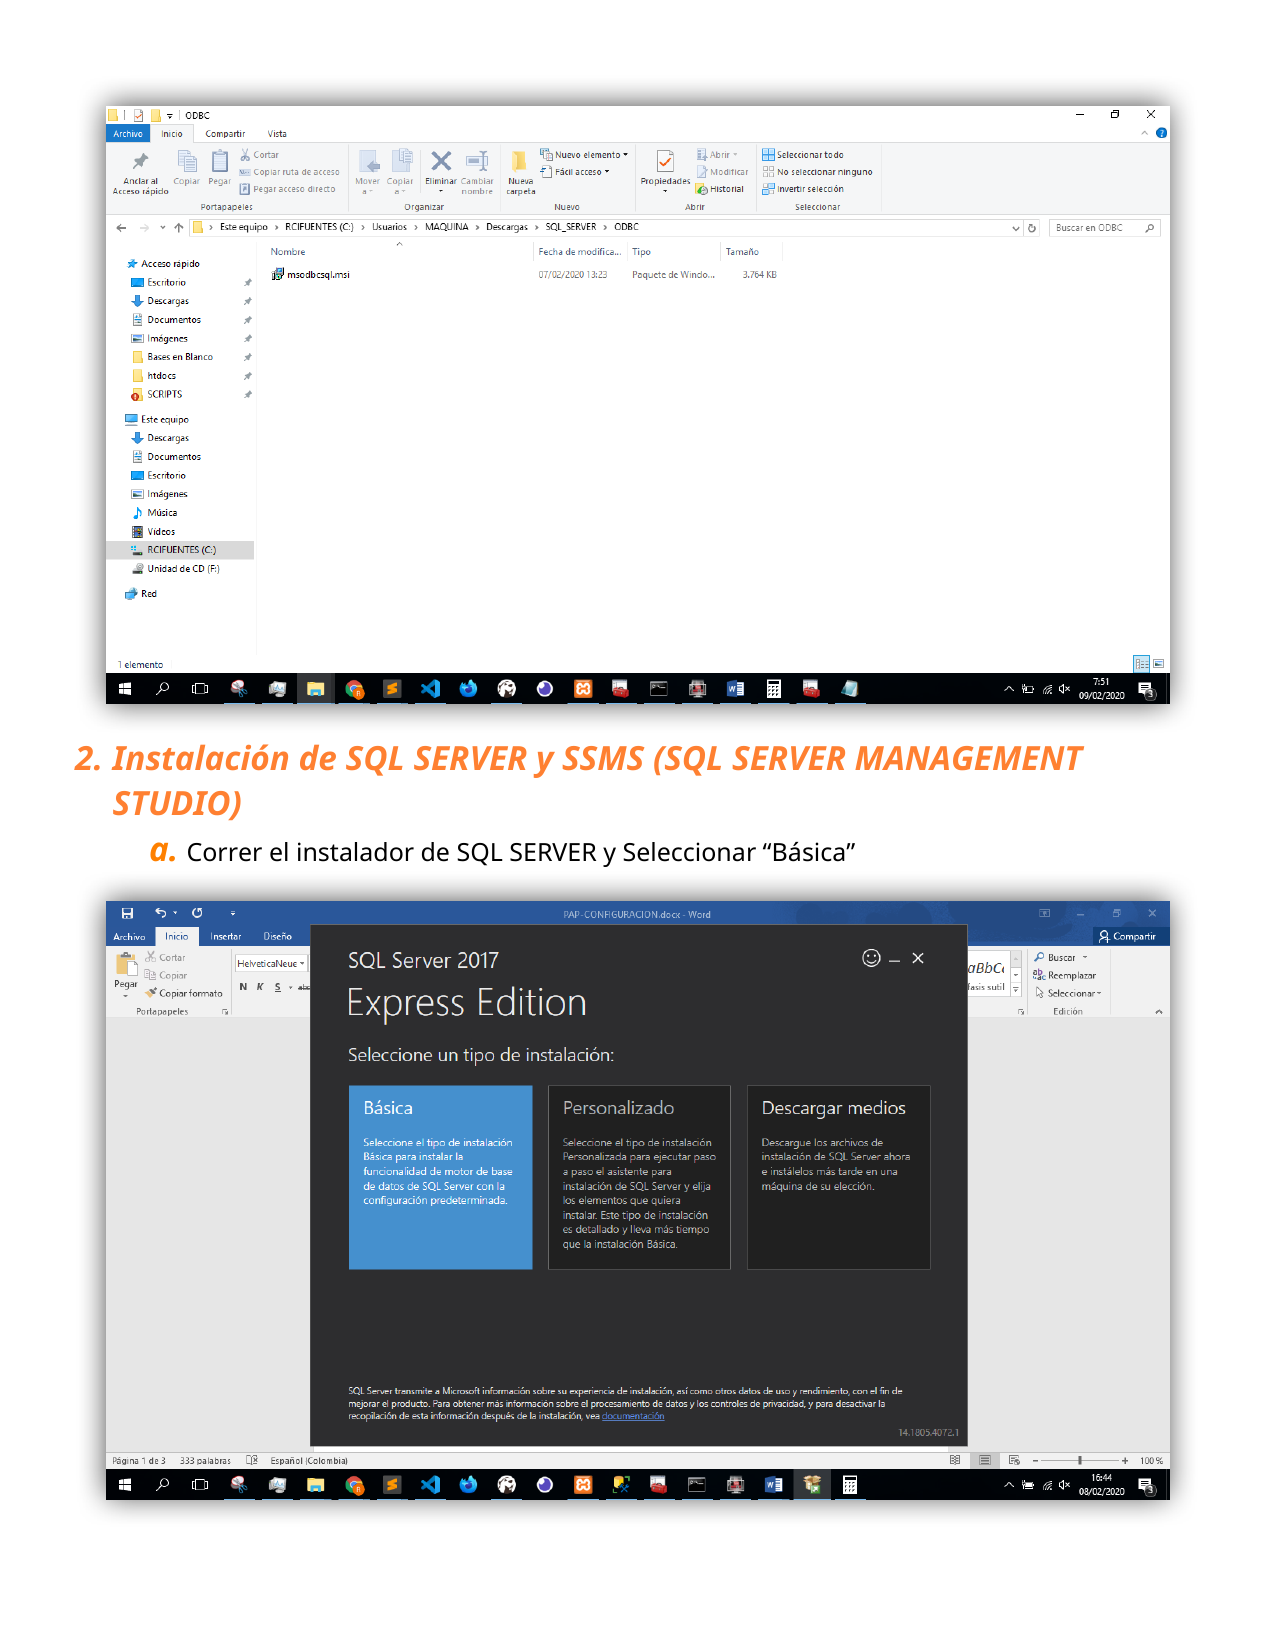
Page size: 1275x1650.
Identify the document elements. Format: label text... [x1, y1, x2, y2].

picture [106, 901, 1170, 1500]
list Instalación de SQL SERVER y SSMS (SQL SERVER MANAGEMENT STUDIO) [75, 734, 1200, 825]
picture [106, 106, 1170, 704]
list Correr el instalador de SQL SERVER y Seleccionar “Básica” [149, 825, 1200, 871]
